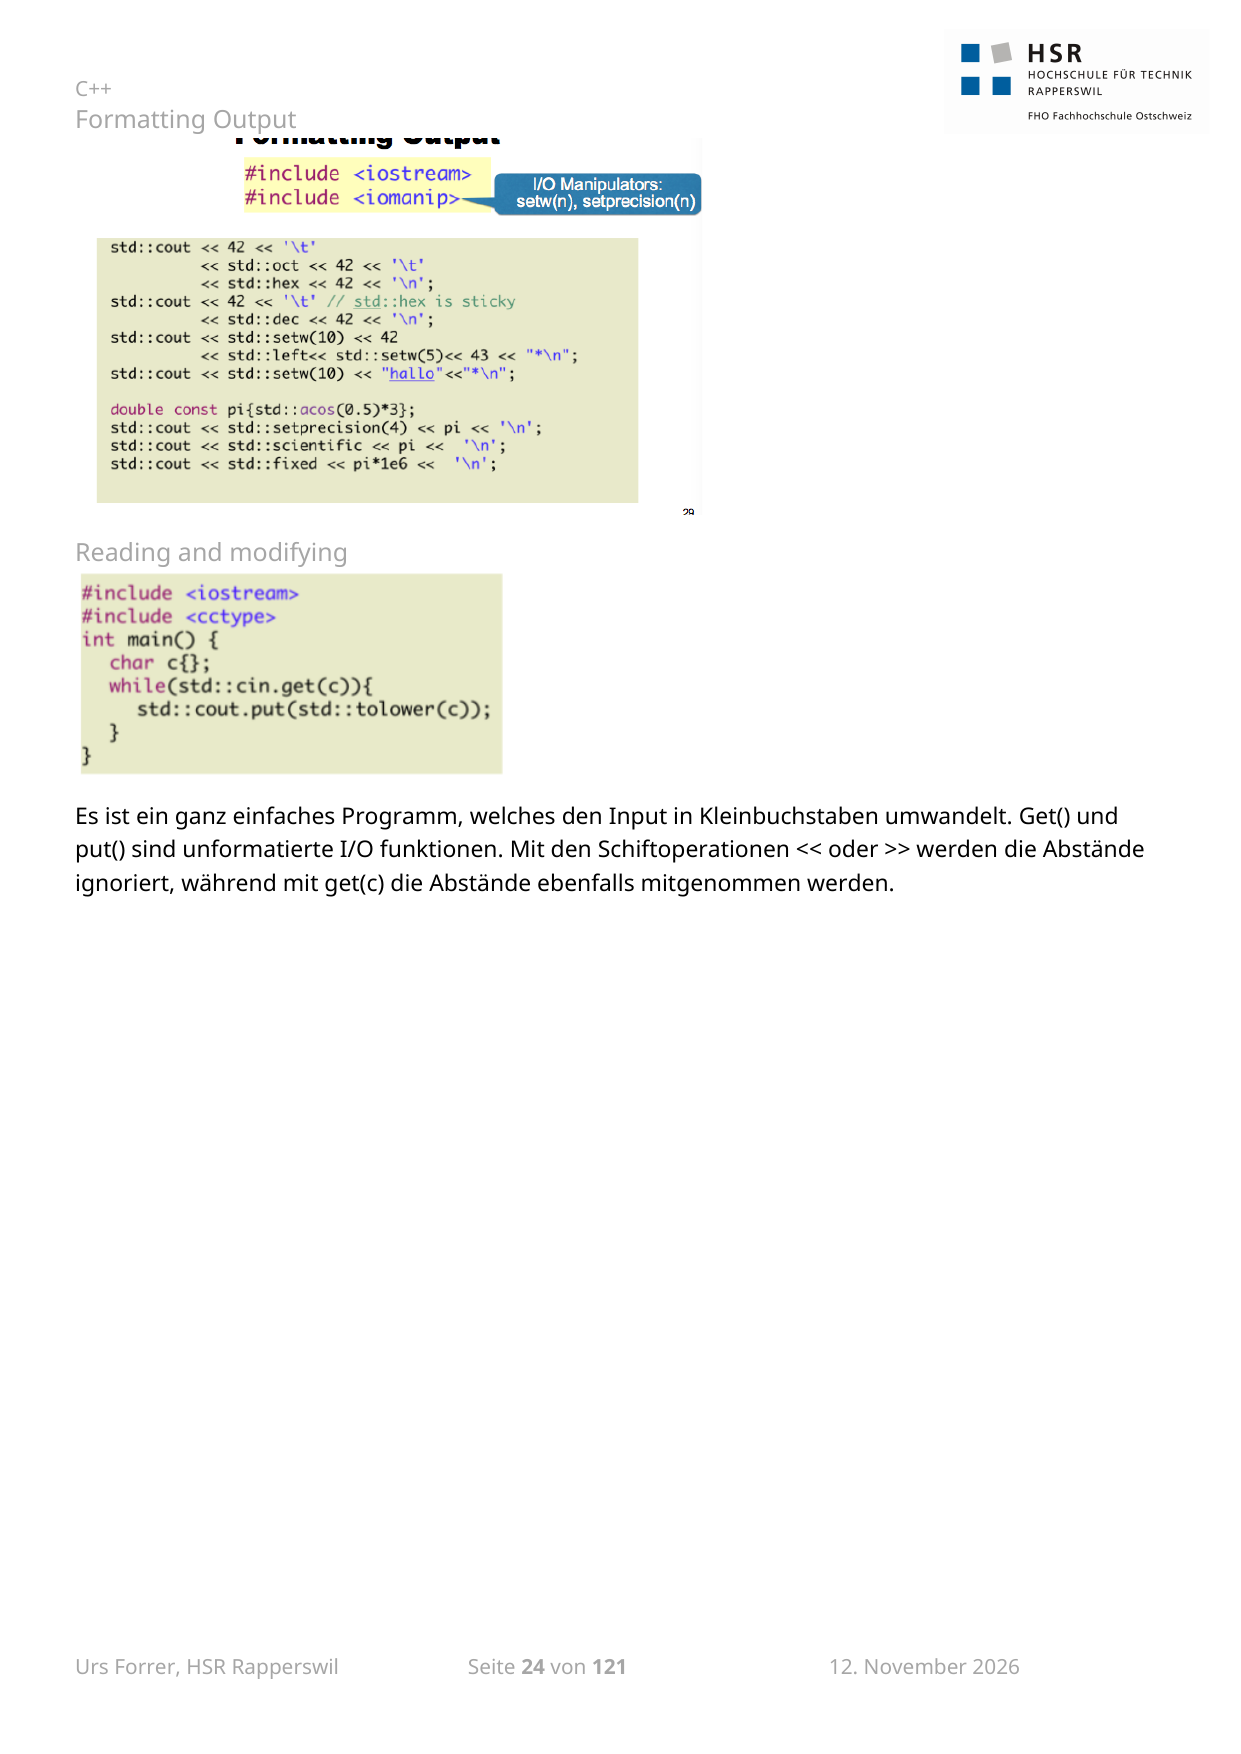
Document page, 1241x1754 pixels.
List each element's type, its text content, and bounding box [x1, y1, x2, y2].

subtitle Reading and modifying [75, 534, 1165, 568]
text Es ist ein ganz einfaches Programm, welches den Input in Kleinbuchstaben umwandelt. Get() und put() sind unformatierte I/O funktionen. Mit den Schiftoperationen << oder >> werden die Abstände ignoriert, während mit get(c) die Abstände ebenfalls mitgenommen werden. [75, 799, 1165, 898]
picture [75, 138, 703, 515]
picture [943, 29, 1210, 134]
subtitle Formatting Output [75, 102, 1165, 136]
picture [75, 571, 515, 781]
